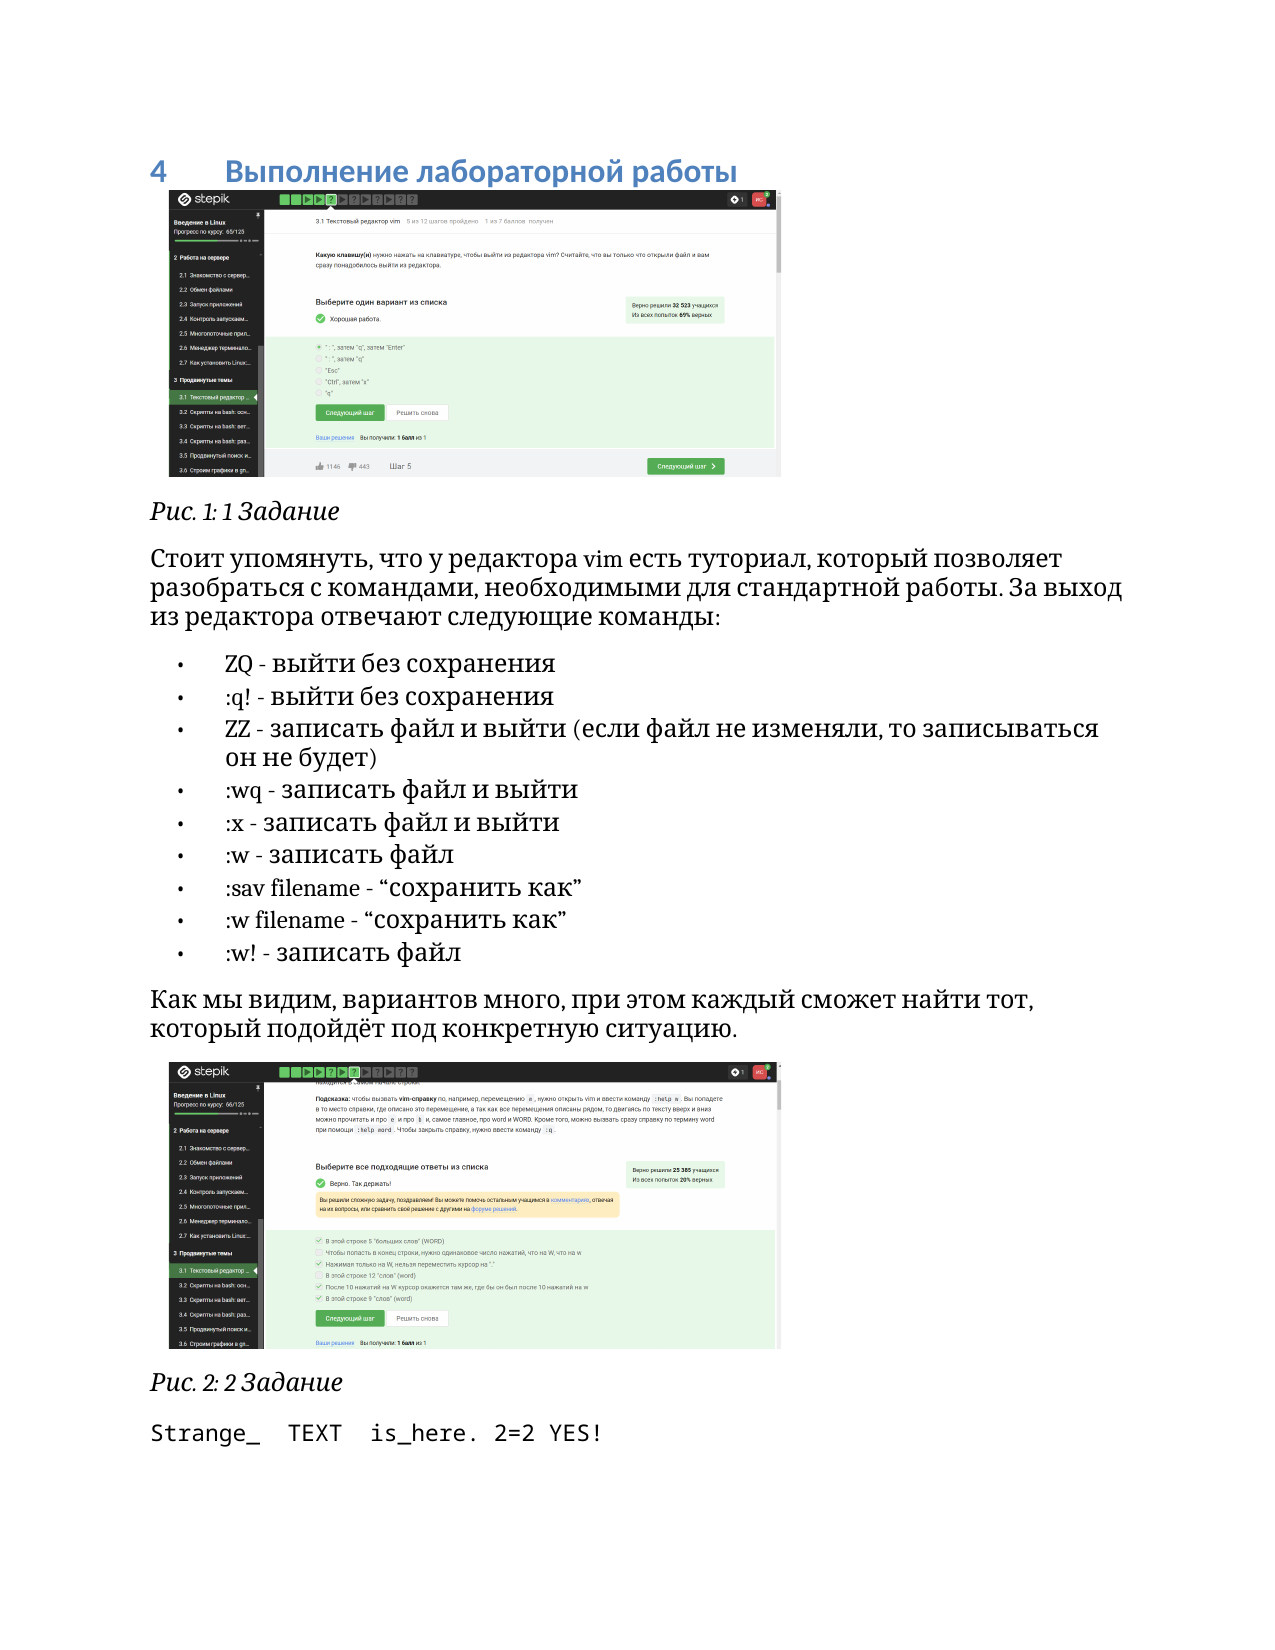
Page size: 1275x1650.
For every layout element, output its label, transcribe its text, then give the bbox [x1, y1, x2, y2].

text Рис. 2: 2 Задание [150, 1369, 1125, 1398]
list ZQ - выйти без сохранения [175, 650, 1125, 679]
list :q! - выйти без сохранения [175, 683, 1125, 711]
list :x - записать файл и выйти [175, 809, 1125, 838]
list ZZ - записать файл и выйти (если файл не изменяли, то записываться он не будет) [175, 715, 1125, 773]
text Strange_ TEXT is_here. 2=2 YES! [150, 1417, 1125, 1448]
list :w filename - “сохранить как” [175, 906, 1125, 935]
picture [168, 190, 782, 477]
list :wq - записать файл и выйти [175, 776, 1125, 805]
list :w! - записать файл [175, 939, 1125, 968]
text Стоит упомянуть, что у редактора vim есть туториал, который позволяет разобраться с командами, необходимыми для стандартной работы. За выход из редактора отвечают следующие команды: [150, 545, 1125, 631]
picture [168, 1062, 782, 1349]
text Рис. 1: 1 Задание [150, 498, 1125, 526]
subtitle 4 Выполнение лабораторной работы [150, 150, 1125, 191]
list :w - записать файл [175, 841, 1125, 870]
text Как мы видим, вариантов много, при этом каждый сможет найти тот, который подойдёт под конкретную ситуацию. [150, 986, 1125, 1044]
list :sav filename - “сохранить как” [175, 874, 1125, 903]
